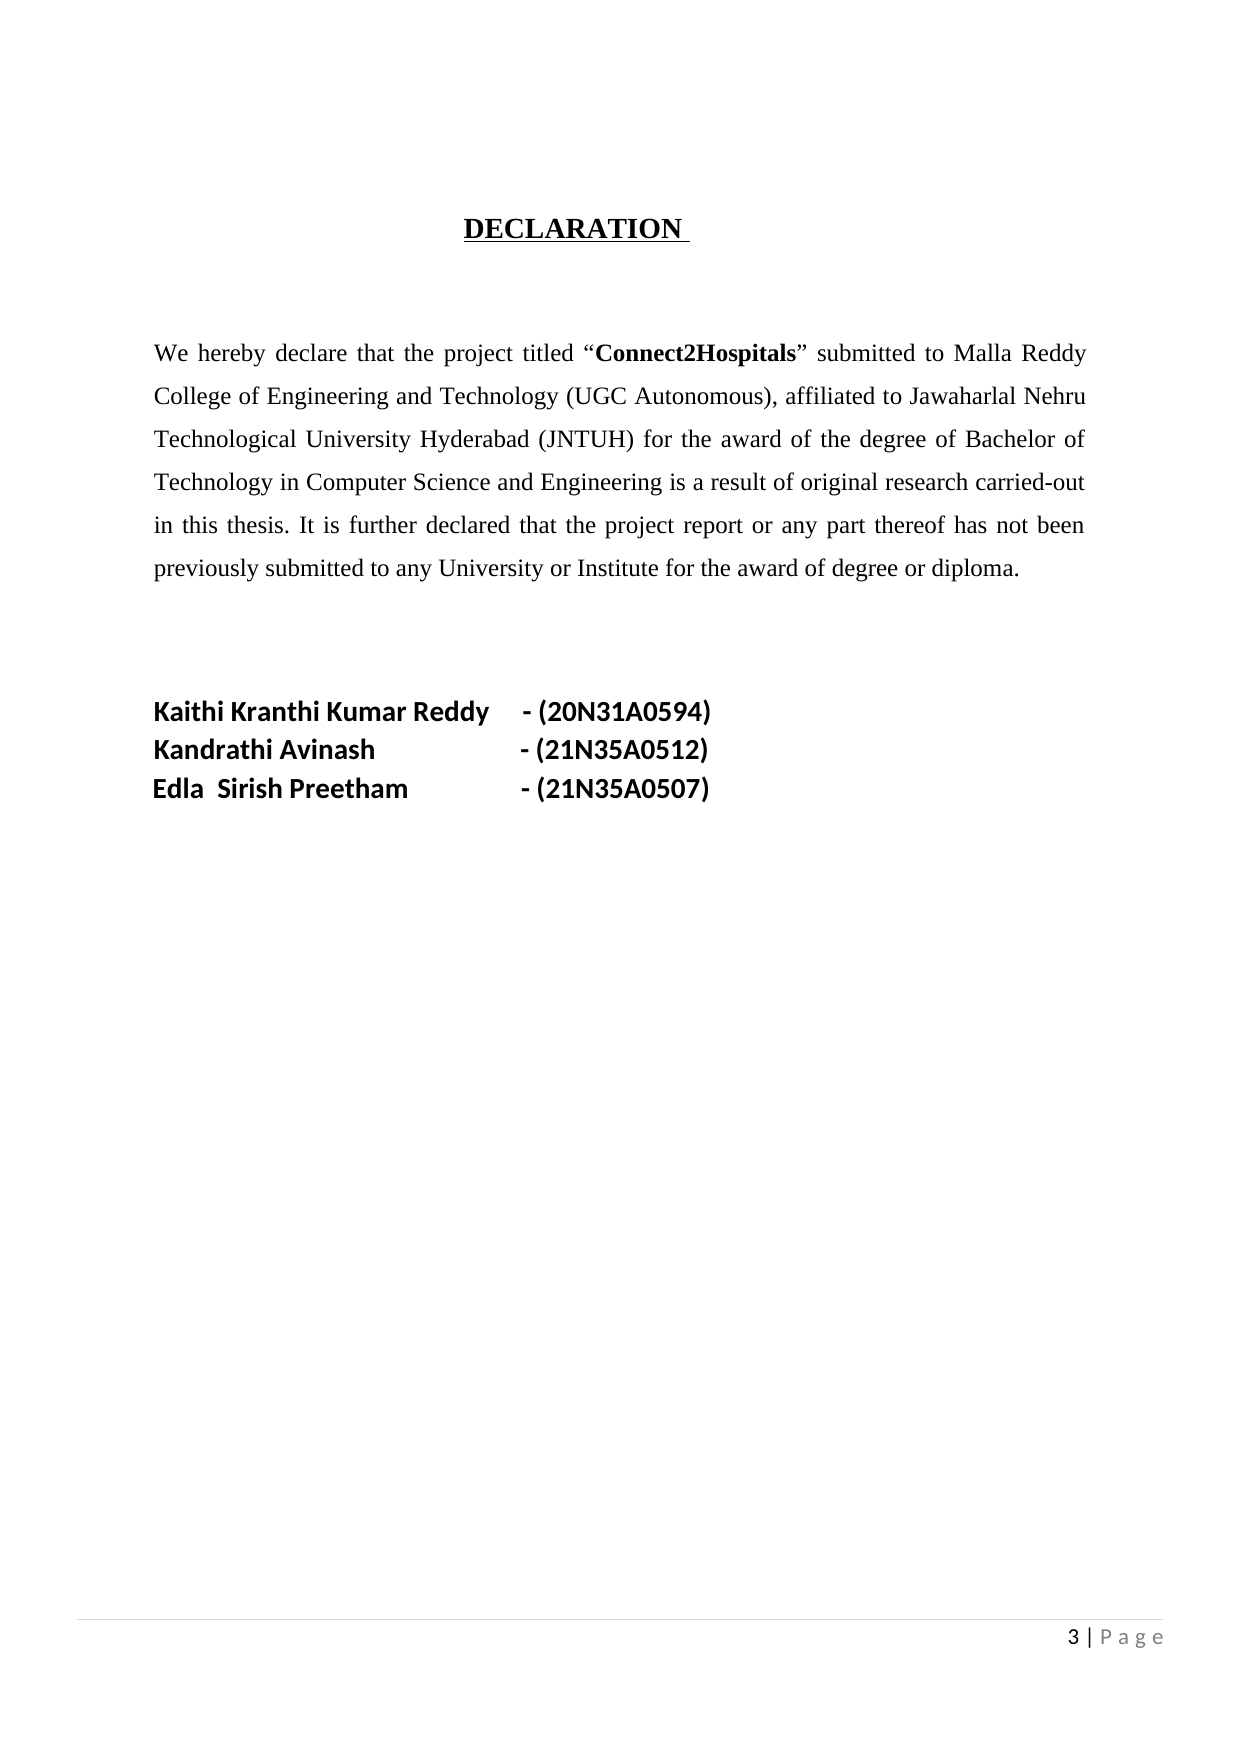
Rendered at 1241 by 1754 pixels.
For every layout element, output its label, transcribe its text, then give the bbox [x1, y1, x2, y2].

text Kaithi Kranthi Kumar Reddy - (20N31A0594) [153, 693, 1087, 728]
text Kandrathi Avinash - (21N35A0512) [153, 731, 1087, 767]
text DECLARATION [77, 212, 1163, 245]
text We hereby declare that the project titled “Connect2Hospitals” submitted to Malla Reddy College of Engineering and Technology (UGC Autonomous), affiliated to Jawaharlal Nehru Technological University Hyderabad (JNTUH) for the award of the degree of Bachelor of Technology in Computer Science and Engineering is a result of original research carried-out in this thesis. It is further declared that the project report or any part thereof has not been previously submitted to any University or Institute for the award of degree or diploma. [153, 338, 1087, 582]
text Edla Sirish Preetham - (21N35A0507) [152, 770, 1087, 805]
